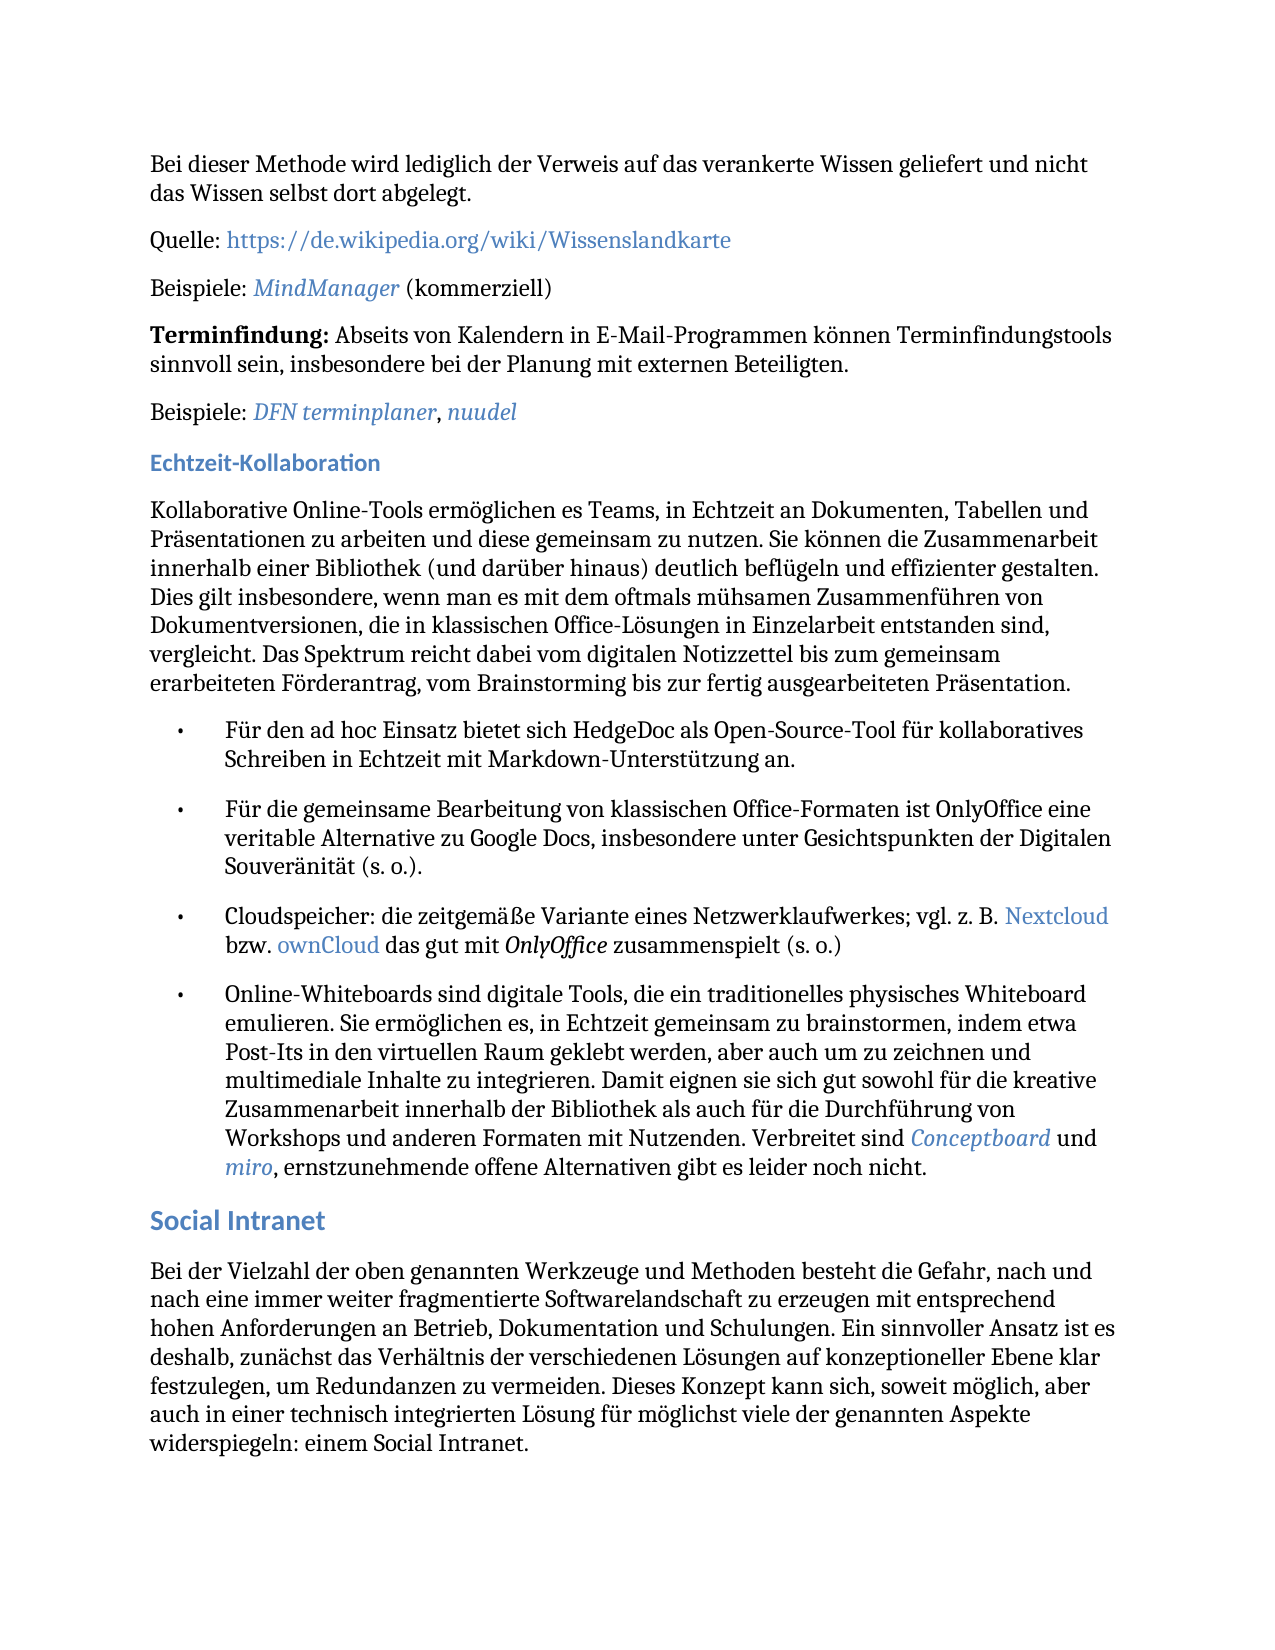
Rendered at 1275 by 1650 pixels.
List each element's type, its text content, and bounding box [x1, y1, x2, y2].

text Kollaborative Online-Tools ermöglichen es Teams, in Echtzeit an Dokumenten, Tabellen und Präsentationen zu arbeiten und diese gemeinsam zu nutzen. Sie können die Zusammenarbeit innerhalb einer Bibliothek (und darüber hinaus) deutlich beflügeln und effizienter gestalten. Dies gilt insbesondere, wenn man es mit dem oftmals mühsamen Zusammenführen von Dokumentversionen, die in klassischen Office-Lösungen in Einzelarbeit entstanden sind, vergleicht. Das Spektrum reicht dabei vom digitalen Notizzettel bis zum gemeinsam erarbeiteten Förderantrag, vom Brainstorming bis zur fertig ausgearbeiteten Präsentation. [150, 496, 1125, 698]
text Bei der Vielzahl der oben genannten Werkzeuge und Methoden besteht die Gefahr, nach und nach eine immer weiter fragmentierte Softwarelandschaft zu erzeugen mit entsprechend hohen Anforderungen an Betrieb, Dokumentation und Schulungen. Ein sinnvoller Ansatz ist es deshalb, zunächst das Verhältnis der verschiedenen Lösungen auf konzeptioneller Ebene klar festzulegen, um Redundanzen zu vermeiden. Dieses Konzept kann sich, soweit möglich, aber auch in einer technisch integrierten Lösung für möglichst viele der genannten Aspekte widerspiegeln: einem Social Intranet. [150, 1257, 1125, 1458]
list Für den ad hoc Einsatz bietet sich HedgeDoc als Open-Source-Tool für kollaboratives Schreiben in Echtzeit mit Markdown-Unterstützung an. [175, 716, 1125, 774]
text Beispiele: DFN terminplaner, nuudel [150, 397, 1125, 426]
text Beispiele: MindManager (kommerziell) [150, 274, 1125, 302]
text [150, 150, 1125, 207]
list Cloudspeicher: die zeitgemäße Variante eines Netzwerklaufwerkes; vgl. z. B. Nextcloud bzw. ownCloud das gut mit OnlyOffice zusammenspielt (s. o.) [175, 902, 1125, 959]
text Terminfindung: Abseits von Kalendern in E-Mail-Programmen können Terminfindungstools sinnvoll sein, insbesondere bei der Planung mit externen Beteiligten. [150, 321, 1125, 379]
subtitle Echtzeit-Kollaboration [150, 447, 1125, 478]
list Online-Whiteboards sind digitale Tools, die ein traditionelles physisches Whiteboard emulieren. Sie ermöglichen es, in Echtzeit gemeinsam zu brainstormen, indem etwa Post-Its in den virtuellen Raum geklebt werden, aber auch um zu zeichnen und multimediale Inhalte zu integrieren. Damit eignen sie sich gut sowohl für die kreative Zusammenarbeit innerhalb der Bibliothek als auch für die Durchführung von Workshops und anderen Formaten mit Nutzenden. Verbreitet sind Conceptboard und miro, ernstzunehmende offene Alternativen gibt es leider noch nicht. [175, 980, 1125, 1181]
text Quelle: https://de.wikipedia.org/wiki/Wissenslandkarte [150, 226, 1125, 255]
list Für die gemeinsame Bearbeitung von klassischen Office-Formaten ist OnlyOffice eine veritable Alternative zu Google Docs, insbesondere unter Gesichtspunkten der Digitalen Souveränität (s. o.). [175, 795, 1125, 881]
subtitle Social Intranet [150, 1202, 1125, 1238]
